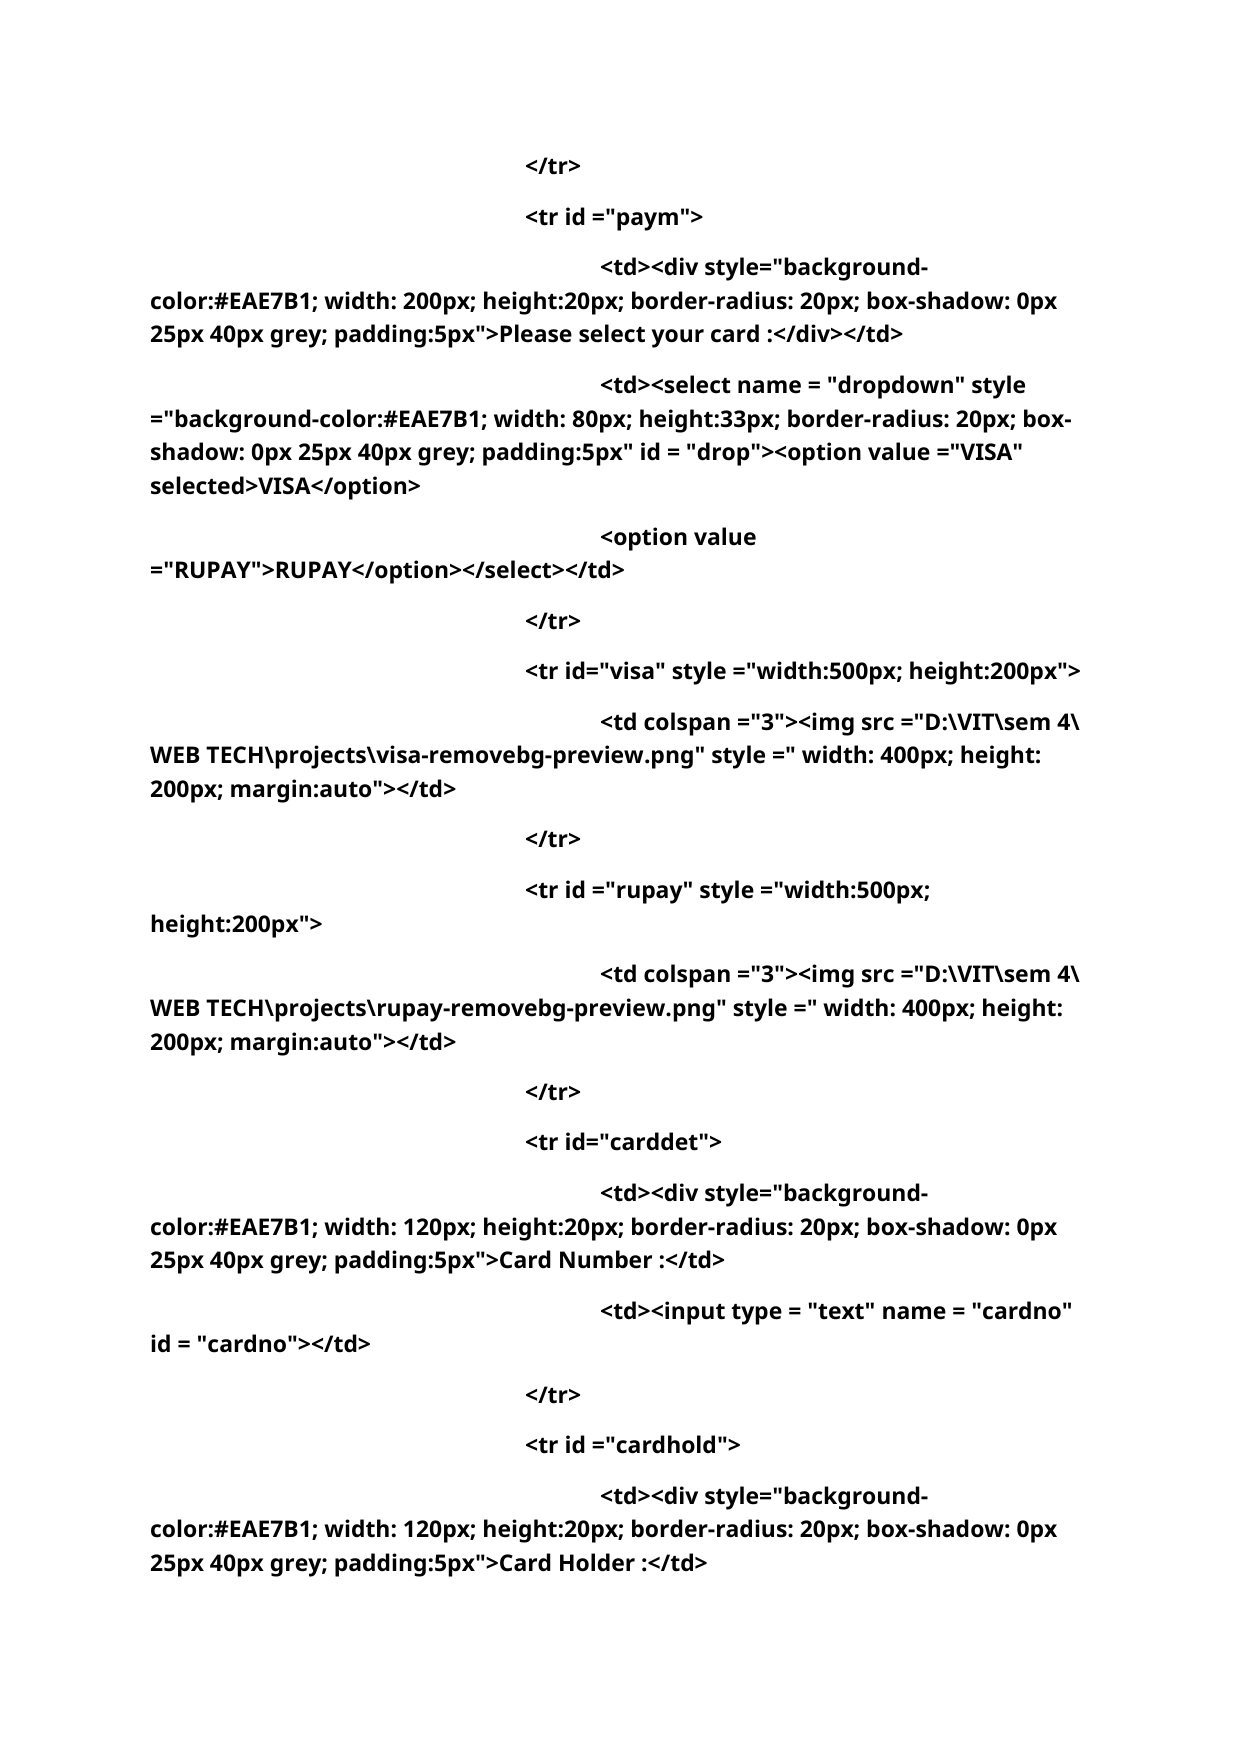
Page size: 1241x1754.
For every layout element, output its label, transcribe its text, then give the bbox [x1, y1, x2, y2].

text </tr> [150, 1076, 1090, 1107]
text </tr> [150, 604, 1090, 636]
text <tr id ="cardhold"> [150, 1429, 1090, 1460]
text <tr id="visa" style ="width:500px; height:200px"> [150, 655, 1090, 686]
text <td><div style="background-color:#EAE7B1; width: 200px; height:20px; border-radius: 20px; box-shadow: 0px 25px 40px grey; padding:5px">Please select your card :</div></td> [150, 251, 1090, 349]
text </tr> [150, 823, 1090, 854]
text <td colspan ="3"><img src ="D:\VIT\sem 4\WEB TECH\projects\visa-removebg-preview.png" style =" width: 400px; height: 200px; margin:auto"></td> [150, 705, 1090, 804]
text </tr> [150, 1379, 1090, 1410]
text </tr> [150, 150, 1090, 181]
text <tr id ="paym"> [150, 200, 1090, 232]
text <td><div style="background-color:#EAE7B1; width: 120px; height:20px; border-radius: 20px; box-shadow: 0px 25px 40px grey; padding:5px">Card Holder :</td> [150, 1479, 1090, 1578]
text <td><input type = "text" name = "cardno" id = "cardno"></td> [150, 1294, 1090, 1359]
text <td colspan ="3"><img src ="D:\VIT\sem 4\WEB TECH\projects\rupay-removebg-preview.png" style =" width: 400px; height: 200px; margin:auto"></td> [150, 958, 1090, 1057]
text <tr id="carddet"> [150, 1126, 1090, 1157]
text <td><div style="background-color:#EAE7B1; width: 120px; height:20px; border-radius: 20px; box-shadow: 0px 25px 40px grey; padding:5px">Card Number :</td> [150, 1177, 1090, 1275]
text <tr id ="rupay" style ="width:500px; height:200px"> [150, 874, 1090, 939]
text <option value ="RUPAY">RUPAY</option></select></td> [150, 520, 1090, 585]
text <td><select name = "dropdown" style ="background-color:#EAE7B1; width: 80px; height:33px; border-radius: 20px; box-shadow: 0px 25px 40px grey; padding:5px" id = "drop"><option value ="VISA" selected>VISA</option> [150, 369, 1090, 501]
